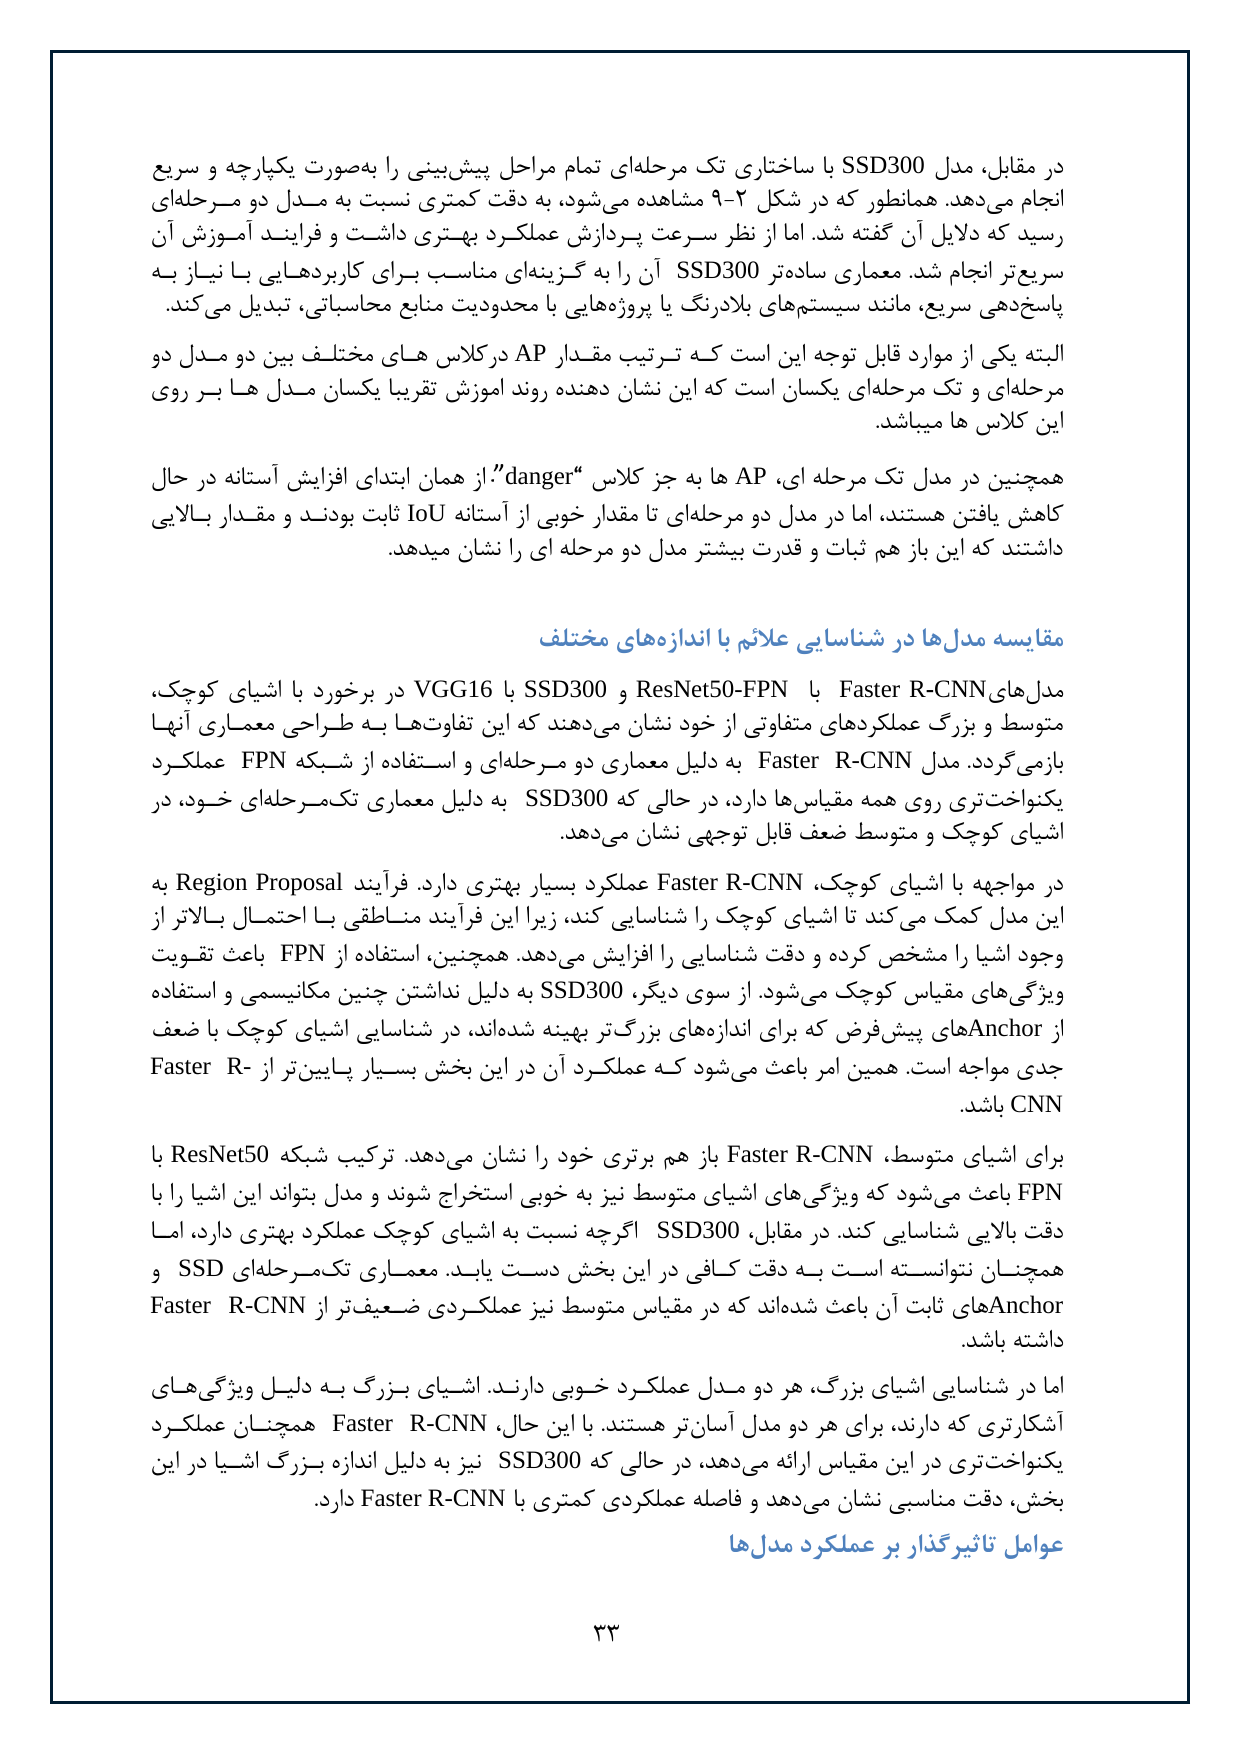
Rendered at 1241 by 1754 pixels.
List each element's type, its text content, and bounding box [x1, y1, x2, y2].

text اما در شناسایی اشیای بزرگ، هر دو مدل عملکرد خوبی دارند. اشیای بزرگ به دلیل ویژگی‌های آشکارتری که دارند، برای هر دو مدل آسان‌تر هستند. با این حال، Faster R-CNN همچنان عملکرد یکنواخت‌تری در این مقیاس ارائه می‌دهد، در حالی که SSD300 نیز به دلیل اندازه بزرگ اشیا در این بخش، دقت مناسبی نشان می‌دهد و فاصله عملکردی کمتری با Faster R-CNN دارد. [150, 1374, 1063, 1516]
text البته یکی از موارد قابل توجه این است که ترتیب مقدار AP درکلاس های مختلف بین دو مدل دو مرحله‌ای و تک مرحله‌ای یکسان است که این نشان دهنده روند اموزش تقریبا یکسان مدل ها بر روی این کلاس ها میباشد. [150, 338, 1063, 439]
text برای اشیای متوسط، Faster R-CNN باز هم برتری خود را نشان می‌دهد. ترکیب شبکه ResNet50 با FPN باعث می‌شود که ویژگی‌های اشیای متوسط نیز به خوبی استخراج شوند و مدل بتواند این اشیا را با دقت بالایی شناسایی کند. در مقابل، SSD300 اگرچه نسبت به اشیای کوچک عملکرد بهتری دارد، اما همچنان نتوانسته است به دقت کافی در این بخش دست یابد. معماری تک‌مرحله‌ای SSD و Anchorهای ثابت آن باعث شده‌اند که در مقیاس متوسط نیز عملکردی ضعیف‌تر از Faster R-CNN داشته باشد. [150, 1139, 1063, 1357]
text در مقابل، مدل SSD300 با ساختاری تک مرحله‌ای تمام مراحل پیش‌بینی را به‌صورت یکپارچه و سریع انجام می‌دهد. همانطور که در شکل 2-9 مشاهده می‌شود، به دقت کمتری نسبت به مدل دو مرحله‌ای رسید که دلایل آن گفته شد. اما از نظر سرعت پردازش عملکرد بهتری داشت و فرایند آموزش آن سریع‌تر انجام شد. معماری ساده‌تر SSD300 آن را به گزینه‌ای مناسب برای کاربردهایی با نیاز به پاسخ‌دهی سریع، مانند سیستم‌های بلادرنگ یا پروژه‌هایی با محدودیت منابع محاسباتی، تبدیل می‌کند. [150, 150, 1063, 322]
text مقایسه مدل‌ها در شناسایی علائم با اندازه‌های مختلف [150, 628, 1063, 657]
text همچنین در مدل تک مرحله ای، AP ها به جز کلاس “danger” از همان ابتدای افزایش آستانه در حال کاهش یافتن هستند، اما در مدل دو مرحله‌ای تا مقدار خوبی از آستانه IoU ثابت بودند و مقدار بالایی داشتند که این باز هم ثبات و قدرت بیشتر مدل دو مرحله ای را نشان میدهد. [150, 456, 1063, 565]
text عوامل تاثیرگذار بر عملکرد مدل‌ها [150, 1534, 1063, 1563]
text مدل‌هایFaster R-CNN با ResNet50-FPN و SSD300 با VGG16 در برخورد با اشیای کوچک، متوسط و بزرگ عملکردهای متفاوتی از خود نشان می‌دهند که این تفاوت‌ها به طراحی معماری آنها بازمی‌گردد. مدل Faster R-CNN به دلیل معماری دو مرحله‌ای و استفاده از شبکه FPN عملکرد یکنواخت‌تری روی همه مقیاس‌ها دارد، در حالی که SSD300 به دلیل معماری تک‌مرحله‌ای خود، در اشیای کوچک و متوسط ضعف قابل توجهی نشان می‌دهد. [150, 674, 1063, 850]
text در مواجهه با اشیای کوچک، Faster R-CNN عملکرد بسیار بهتری دارد. فرآیند Region Proposal به این مدل کمک می‌کند تا اشیای کوچک را شناسایی کند، زیرا این فرآیند مناطقی با احتمال بالاتر از وجود اشیا را مشخص کرده و دقت شناسایی را افزایش می‌دهد. همچنین، استفاده از FPN باعث تقویت ویژگی‌های مقیاس کوچک می‌شود. از سوی دیگر، SSD300 به دلیل نداشتن چنین مکانیسمی و استفاده از Anchorهای پیش‌فرض که برای اندازه‌های بزرگ‌تر بهینه شده‌اند، در شناسایی اشیای کوچک با ضعف جدی مواجه است. همین امر باعث می‌شود که عملکرد آن در این بخش بسیار پایین‌تر از Faster R-CNN باشد. [150, 867, 1063, 1122]
